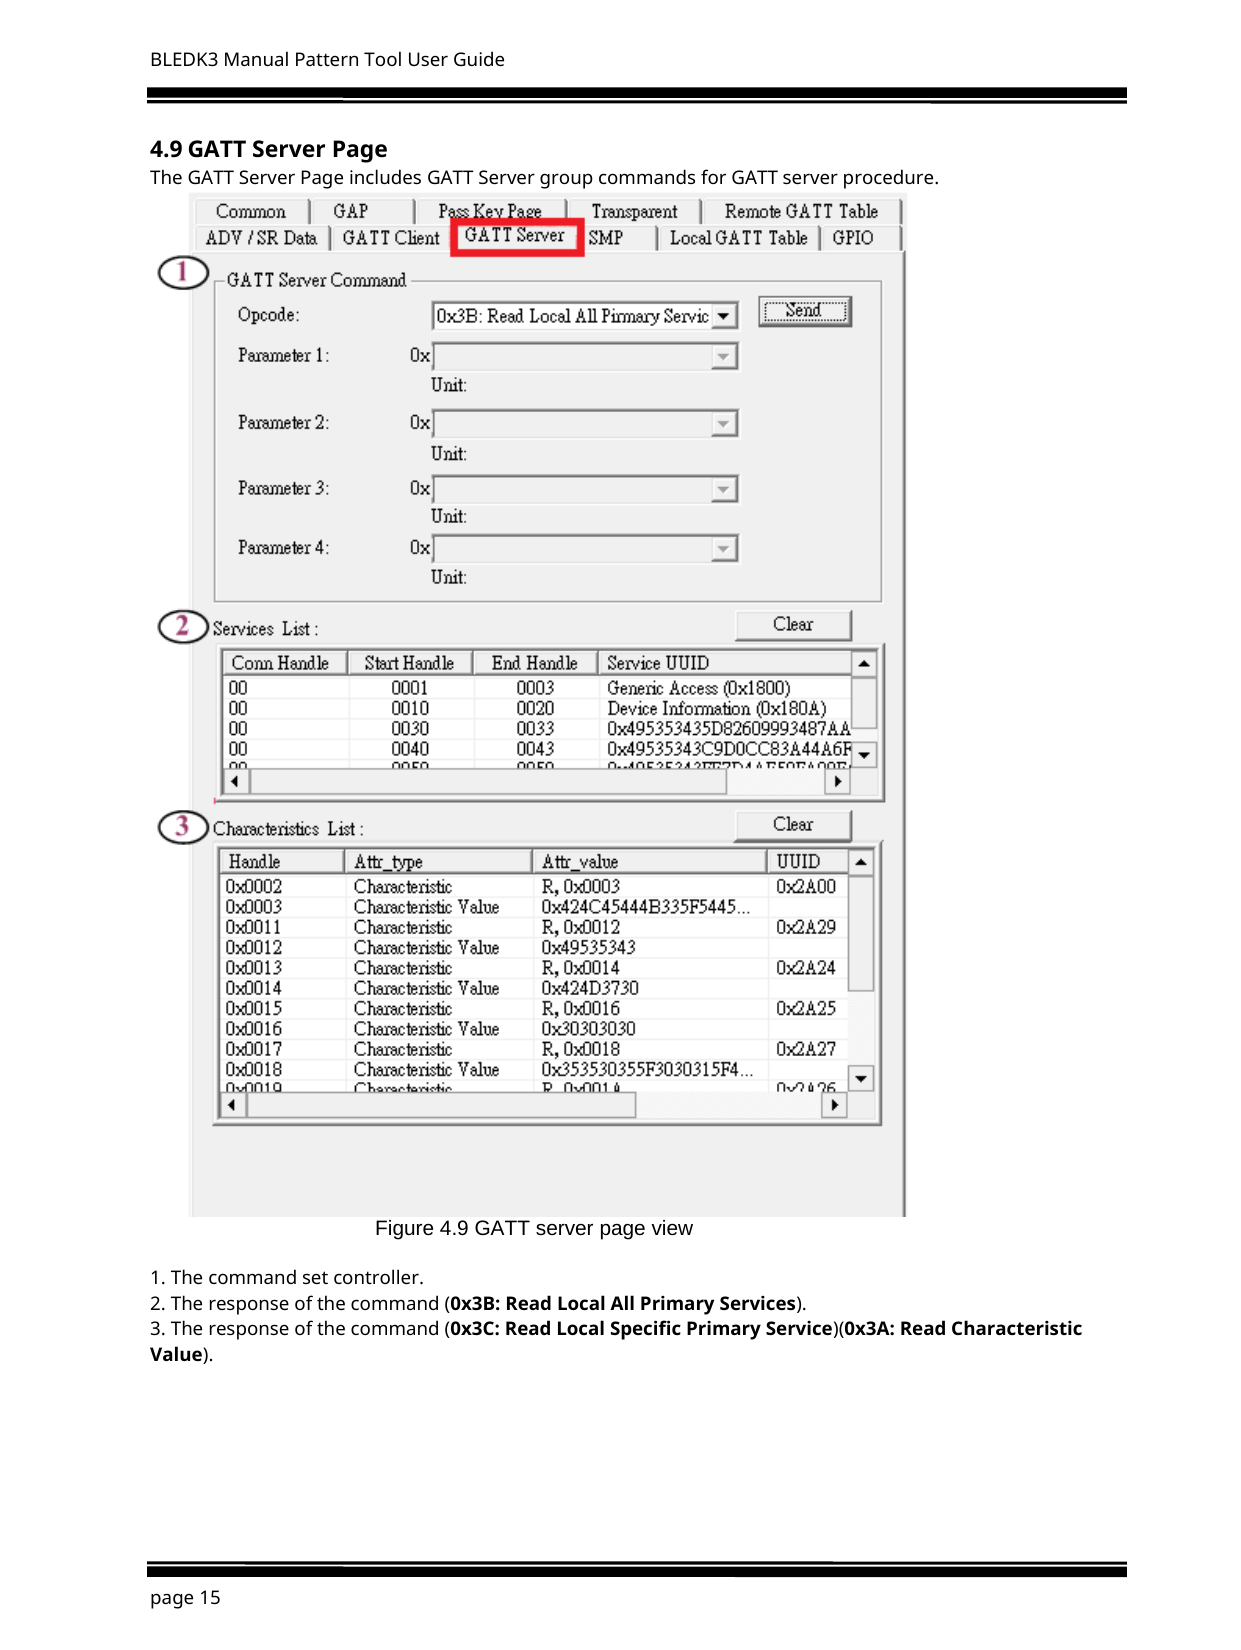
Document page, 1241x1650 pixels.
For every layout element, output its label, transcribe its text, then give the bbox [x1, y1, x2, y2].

text Figure 4.9 GATT server page view [300, 1216, 1125, 1240]
picture [150, 190, 909, 1217]
text 1. The command set controller. [150, 1264, 1125, 1290]
subtitle GATT Server Page [150, 133, 1125, 164]
text The GATT Server Page includes GATT Server group commands for GATT server procedure. [150, 164, 1125, 190]
text 3. The response of the command (0x3C: Read Local Specific Primary Service)(0x3A: Read Characteristic Value). [150, 1316, 1125, 1367]
text 2. The response of the command (0x3B: Read Local All Primary Services). [150, 1290, 1125, 1316]
